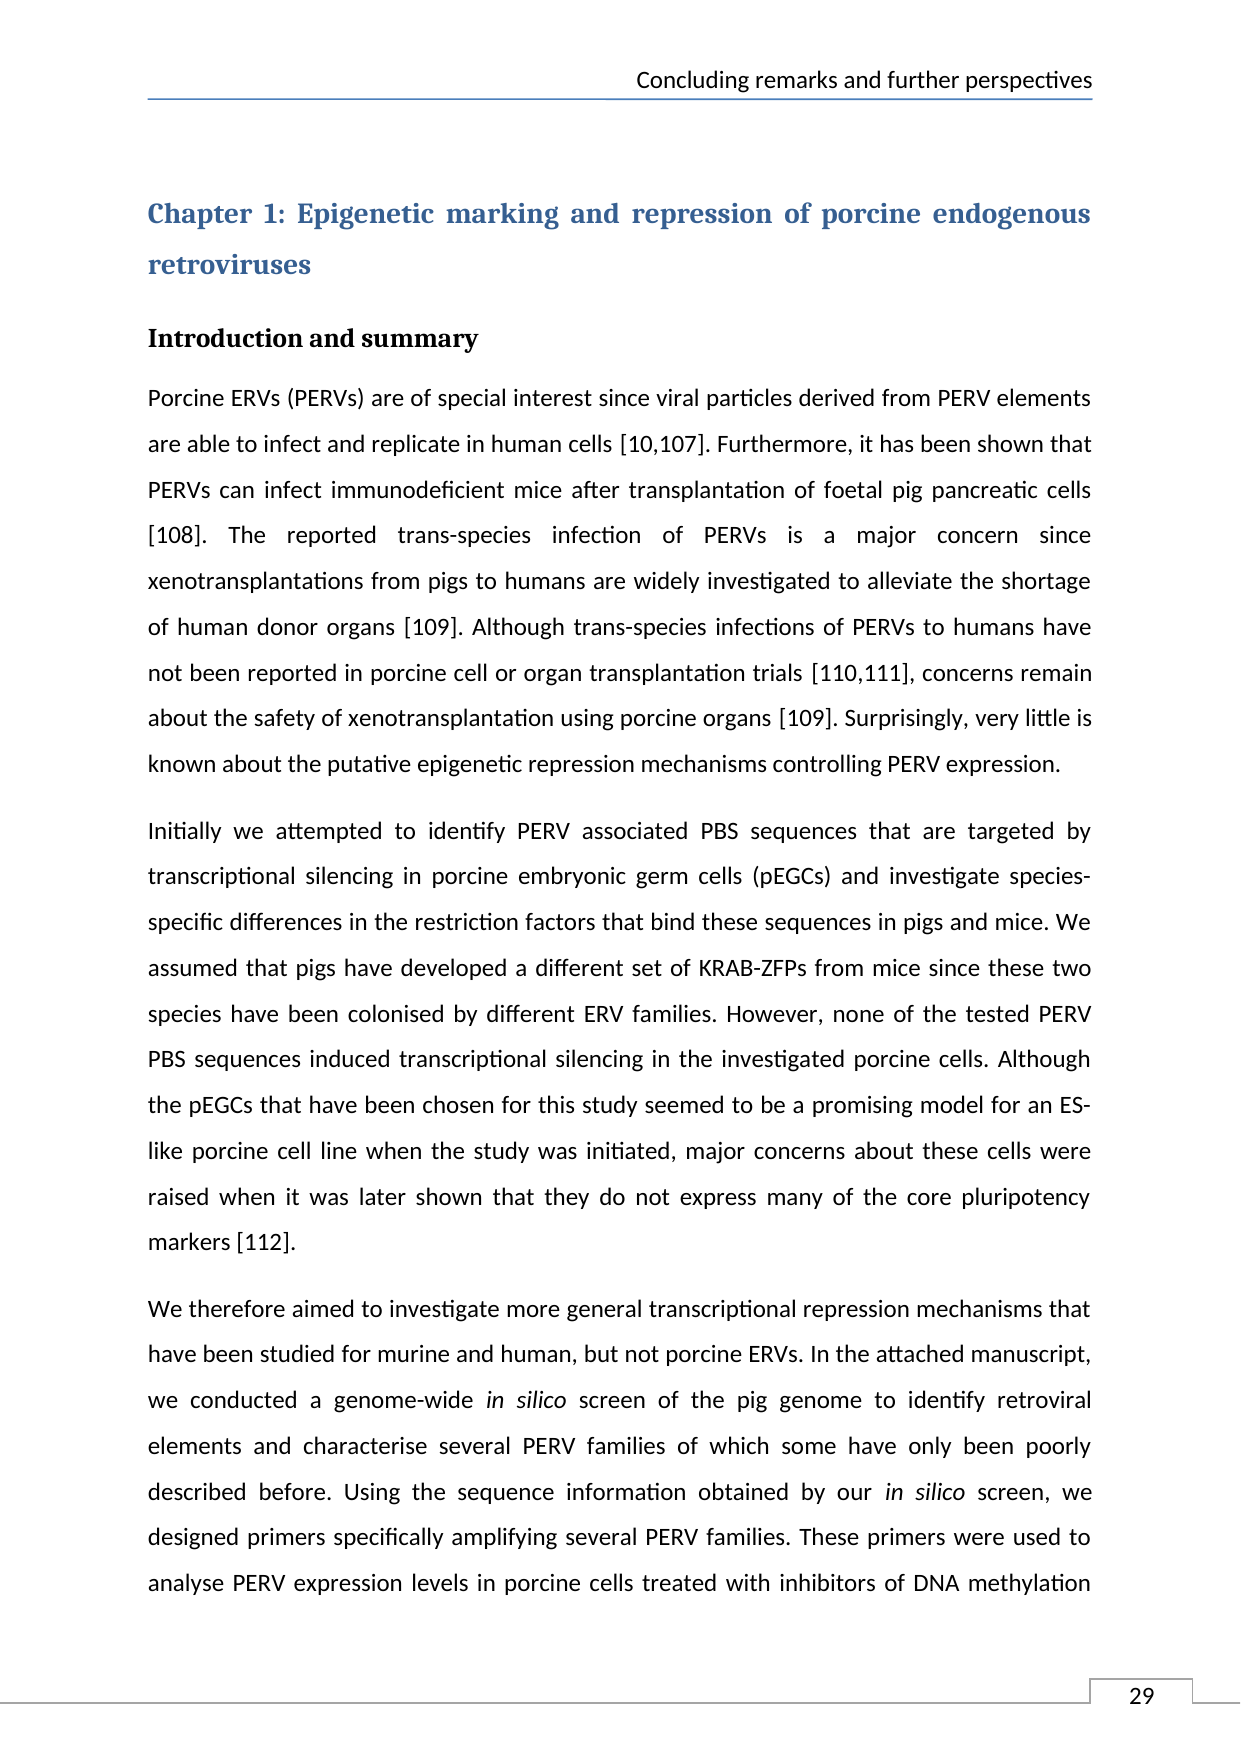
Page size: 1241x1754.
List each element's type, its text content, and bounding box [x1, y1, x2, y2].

subtitle Introduction and summary [148, 323, 1093, 354]
subtitle Chapter 1: Epigenetic marking and repression of porcine endogenous retroviruses [148, 198, 1093, 281]
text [148, 1293, 1093, 1598]
text Porcine ERVs (PERVs) are of special interest since viral particles derived from PERV elements are able to infect and replicate in human cells [10,107]. Furthermore, it has been shown that PERVs can infect immunodeficient mice after transplantation of foetal pig pancreatic cells [108]. The reported trans-species infection of PERVs is a major concern since xenotransplantations from pigs to humans are widely investigated to alleviate the shortage of human donor organs [109]. Although trans-species infections of PERVs to humans have not been reported in porcine cell or organ transplantation trials [110,111], concerns remain about the safety of xenotransplantation using porcine organs [109]. Surprisingly, very little is known about the putative epigenetic repression mechanisms controlling PERV expression. [148, 382, 1093, 779]
text Initially we attempted to identify PERV associated PBS sequences that are targeted by transcriptional silencing in porcine embryonic germ cells (pEGCs) and investigate species-specific differences in the restriction factors that bind these sequences in pigs and mice. We assumed that pigs have developed a different set of KRAB-ZFPs from mice since these two species have been colonised by different ERV families. However, none of the tested PERV PBS sequences induced transcriptional silencing in the investigated porcine cells. Although the pEGCs that have been chosen for this study seemed to be a promising model for an ES-like porcine cell line when the study was initiated, major concerns about these cells were raised when it was later shown that they do not express many of the core pluripotency markers [112]. [148, 815, 1093, 1257]
